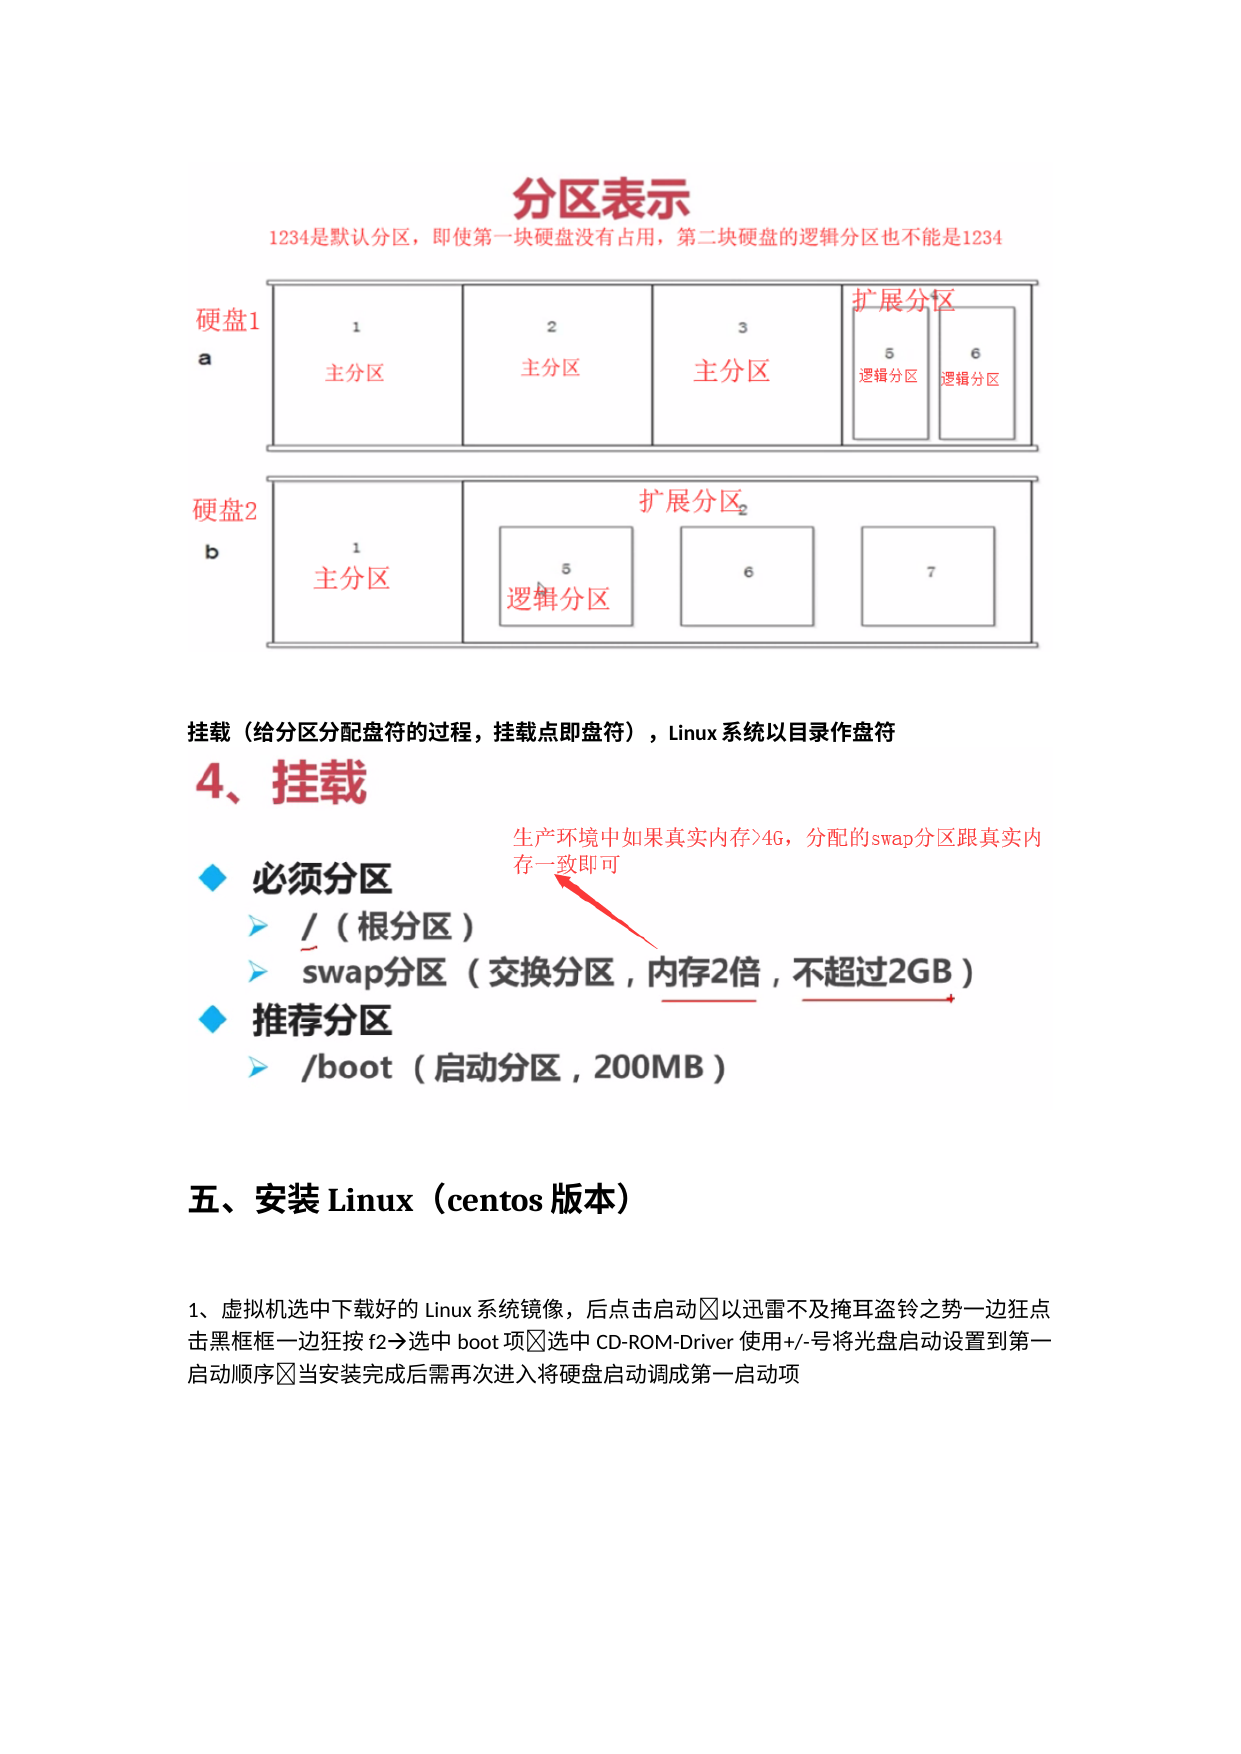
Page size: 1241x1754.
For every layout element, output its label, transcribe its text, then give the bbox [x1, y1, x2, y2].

subtitle 五、安装Linux（centos版本） [187, 1164, 1053, 1229]
picture [187, 747, 1053, 1110]
text 1、虚拟机选中下载好的Linux系统镜像，后点击启动以迅雷不及掩耳盗铃之势一边狂点击黑框框一边狂按f2选中boot项选中CD-ROM-Driver 使用+/-号将光盘启动设置到第一启动顺序当安装完成后需再次进入将硬盘启动调成第一启动项 [187, 1291, 1053, 1389]
picture [187, 162, 1053, 652]
text 挂载（给分区分配盘符的过程，挂载点即盘符），Linux系统以目录作盘符 [187, 714, 1053, 747]
